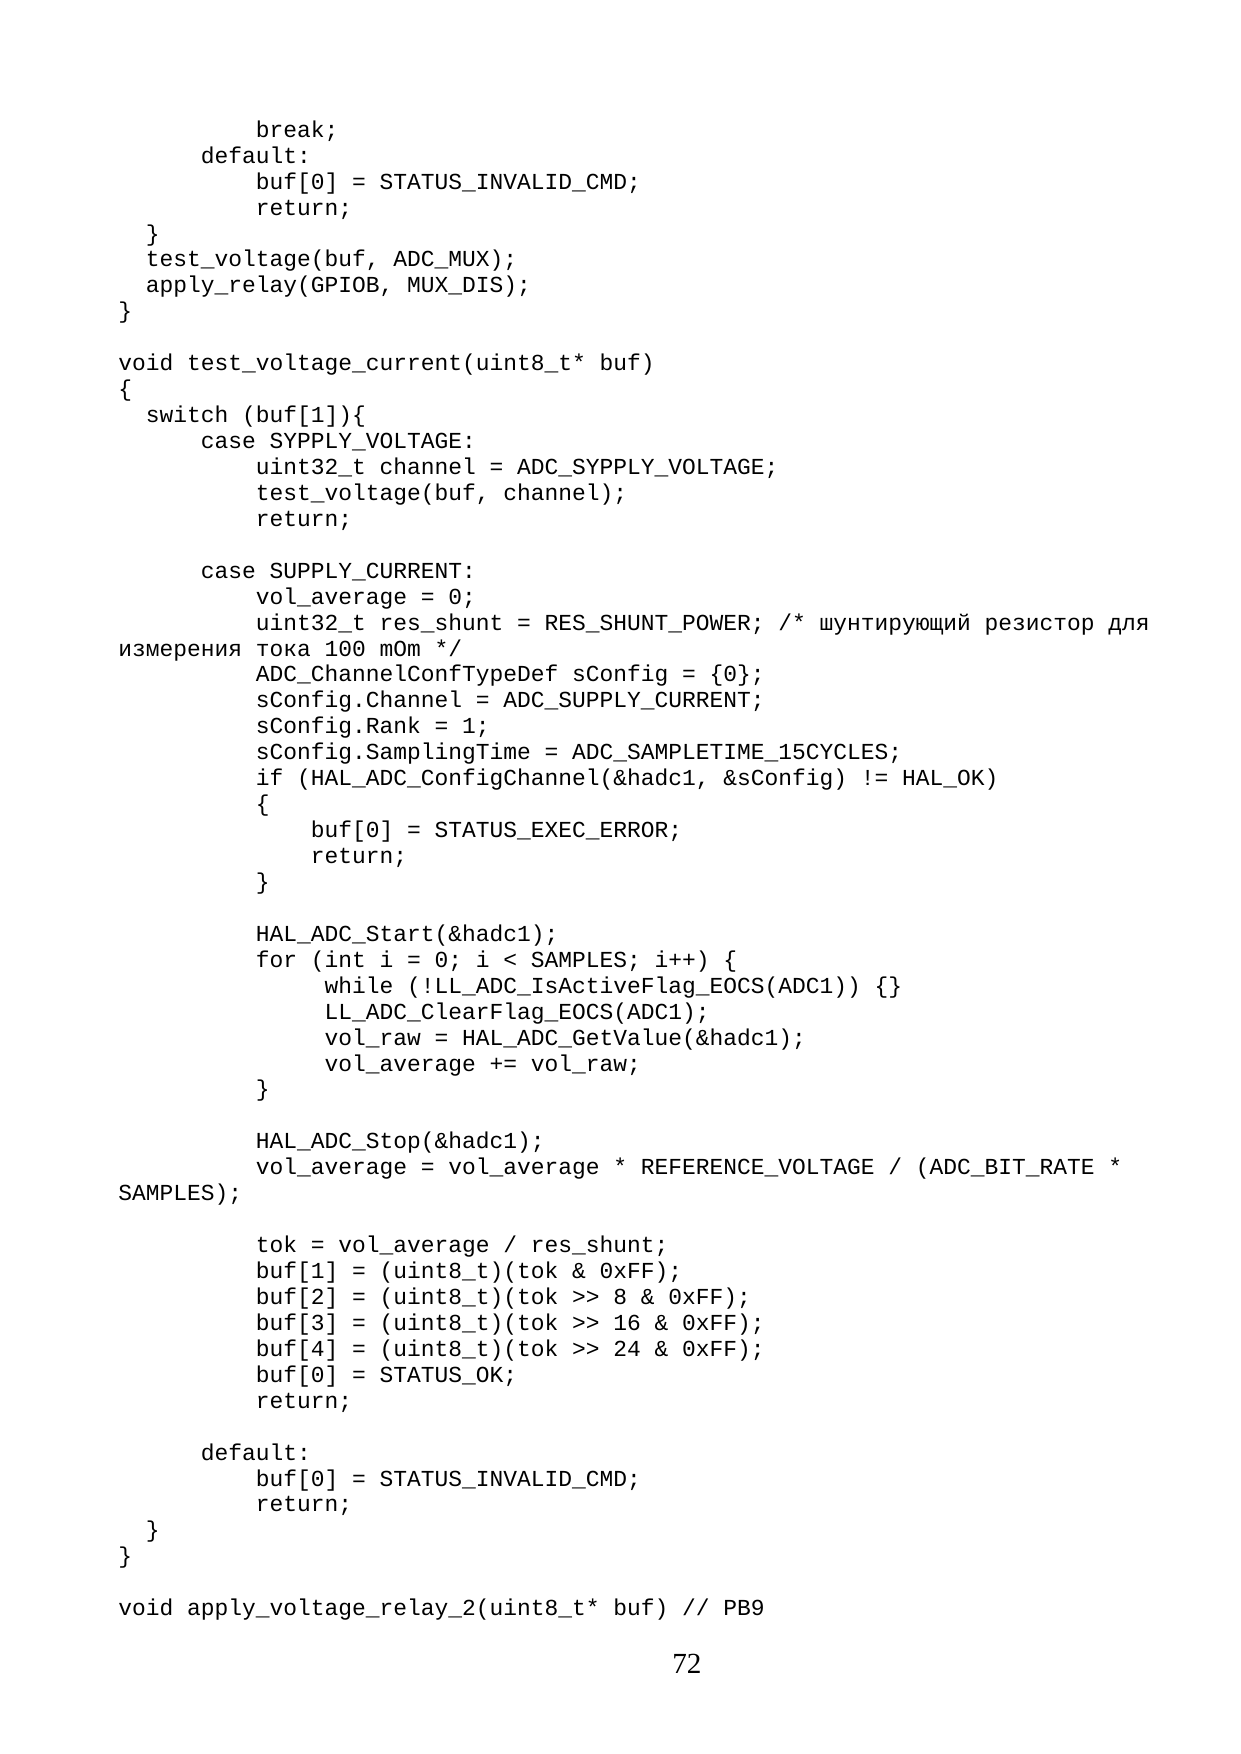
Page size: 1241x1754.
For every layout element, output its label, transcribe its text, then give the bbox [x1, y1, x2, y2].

text buf[3] = (uint8_t)(tok >> 16 & 0xFF); [118, 1311, 1181, 1337]
text return; [118, 1493, 1181, 1519]
text buf[0] = STATUS_OK; [118, 1363, 1181, 1389]
text vol_average += vol_raw; [118, 1052, 1181, 1078]
text LL_ADC_ClearFlag_EOCS(ADC1); [118, 1000, 1181, 1026]
text vol_average = 0; [118, 585, 1181, 611]
text buf[4] = (uint8_t)(tok >> 24 & 0xFF); [118, 1337, 1181, 1363]
text { [118, 792, 1181, 818]
text buf[0] = STATUS_INVALID_CMD; [118, 170, 1181, 196]
text return; [118, 1389, 1181, 1415]
text return; [118, 507, 1181, 533]
text if (HAL_ADC_ConfigChannel(&hadc1, &sConfig) != HAL_OK) [118, 767, 1181, 792]
text ADC_ChannelConfTypeDef sConfig = {0}; [118, 663, 1181, 689]
text } [118, 1519, 1181, 1545]
text } [118, 222, 1181, 248]
text apply_relay(GPIOB, MUX_DIS); [118, 274, 1181, 300]
text } [118, 1545, 1181, 1571]
text tok = vol_average / res_shunt; [118, 1233, 1181, 1259]
text uint32_t channel = ADC_SYPPLY_VOLTAGE; [118, 455, 1181, 481]
text buf[0] = STATUS_INVALID_CMD; [118, 1467, 1181, 1493]
text vol_raw = HAL_ADC_GetValue(&hadc1); [118, 1026, 1181, 1052]
text buf[1] = (uint8_t)(tok & 0xFF); [118, 1259, 1181, 1285]
text HAL_ADC_Stop(&hadc1); [118, 1130, 1181, 1156]
text default: [118, 1441, 1181, 1467]
text void apply_voltage_relay_2(uint8_t* buf) // PB9 [118, 1597, 1181, 1622]
text buf[2] = (uint8_t)(tok >> 8 & 0xFF); [118, 1285, 1181, 1311]
text sConfig.Rank = 1; [118, 715, 1181, 741]
text while (!LL_ADC_IsActiveFlag_EOCS(ADC1)) {} [118, 974, 1181, 1000]
text test_voltage(buf, channel); [118, 481, 1181, 507]
text return; [118, 844, 1181, 870]
text sConfig.SamplingTime = ADC_SAMPLETIME_15CYCLES; [118, 741, 1181, 767]
text buf[0] = STATUS_EXEC_ERROR; [118, 818, 1181, 844]
text switch (buf[1]){ [118, 403, 1181, 429]
text } [118, 300, 1181, 326]
text vol_average = vol_average * REFERENCE_VOLTAGE / (ADC_BIT_RATE * SAMPLES); [118, 1156, 1181, 1207]
text break; [118, 118, 1181, 144]
text uint32_t res_shunt = RES_SHUNT_POWER; /* шунтирующий резистор для измерения тока 100 mOm */ [118, 611, 1181, 663]
text for (int i = 0; i < SAMPLES; i++) { [118, 948, 1181, 974]
text void test_voltage_current(uint8_t* buf) [118, 352, 1181, 377]
text default: [118, 144, 1181, 170]
text } [118, 1078, 1181, 1104]
text sConfig.Channel = ADC_SUPPLY_CURRENT; [118, 689, 1181, 715]
text case SYPPLY_VOLTAGE: [118, 429, 1181, 455]
text HAL_ADC_Start(&hadc1); [118, 922, 1181, 948]
text return; [118, 196, 1181, 222]
text { [118, 377, 1181, 403]
text case SUPPLY_CURRENT: [118, 559, 1181, 585]
text } [118, 870, 1181, 896]
text test_voltage(buf, ADC_MUX); [118, 248, 1181, 274]
